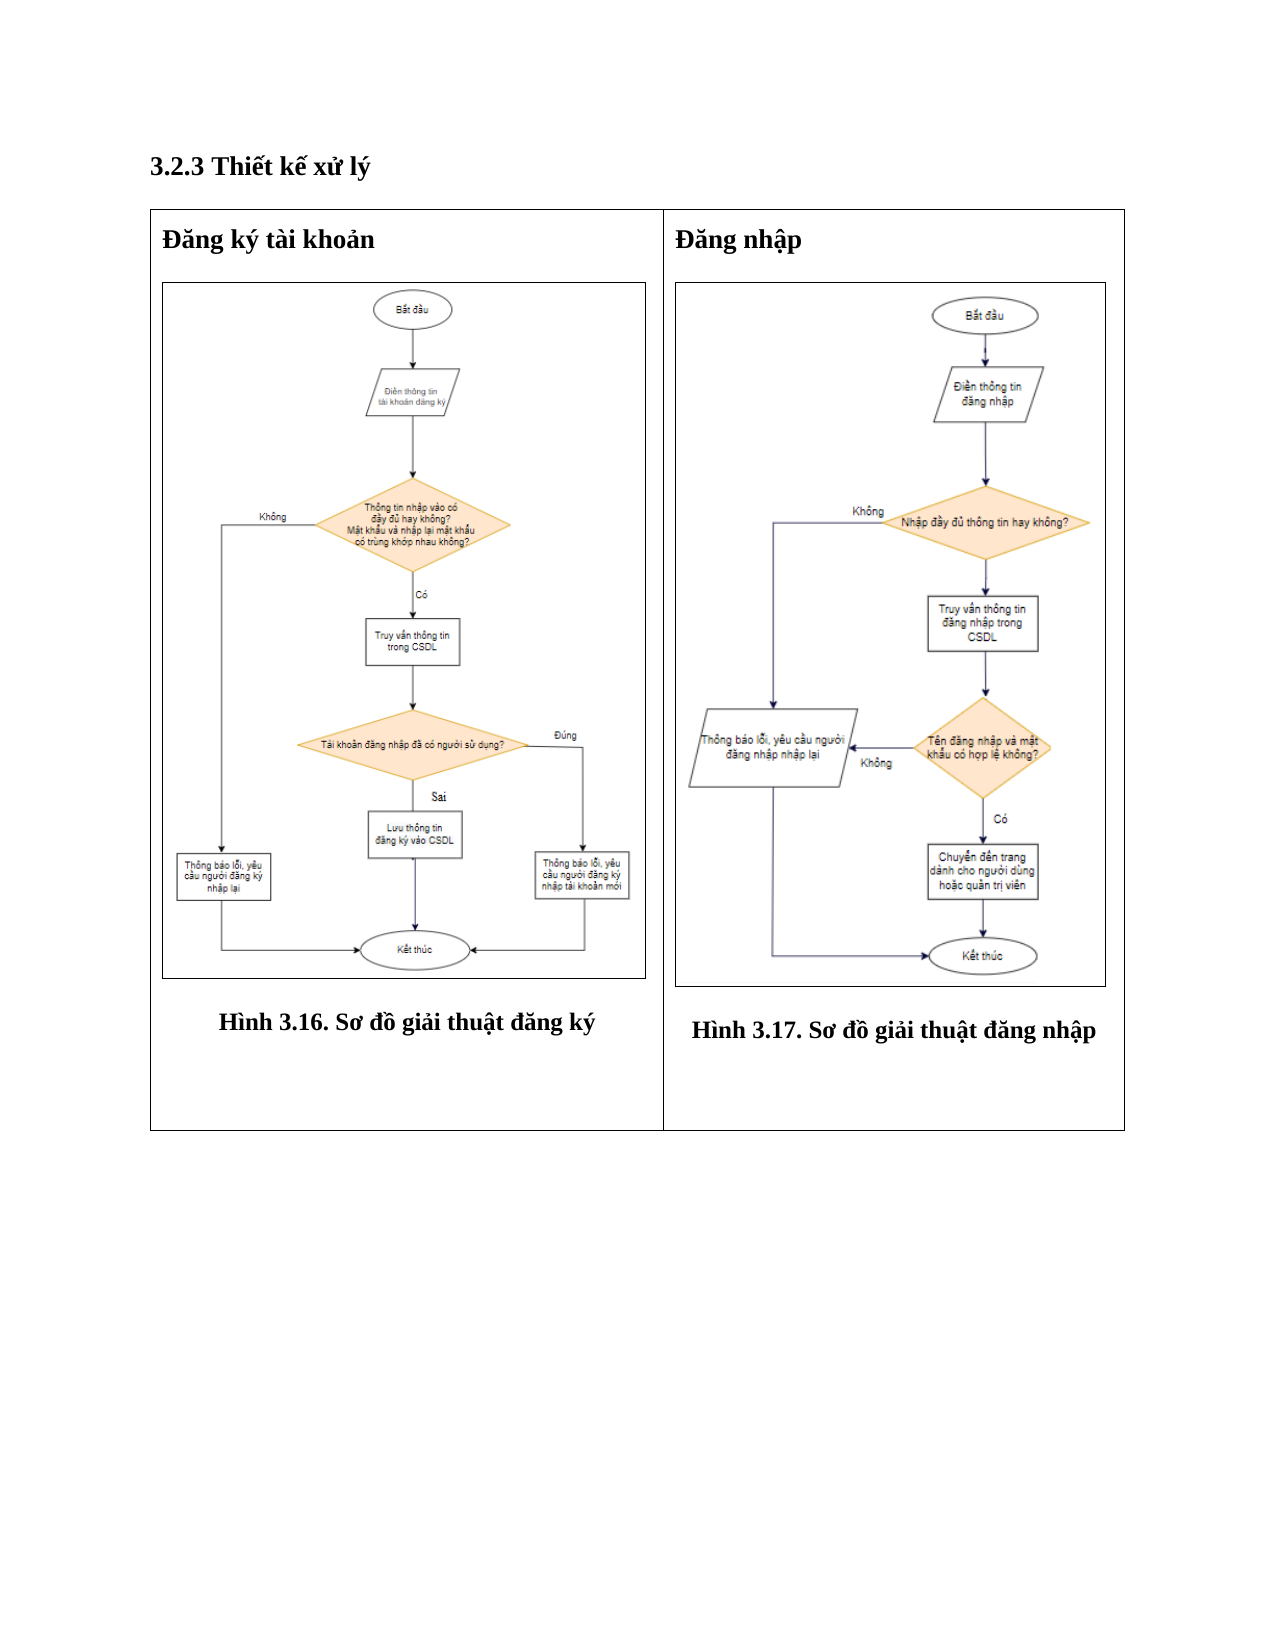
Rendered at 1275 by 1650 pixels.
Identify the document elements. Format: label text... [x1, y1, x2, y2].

table_header Đăng nhập Hình .. Sơ đồ giải thuật đăng nhập [664, 210, 1124, 1130]
subtitle Thiết kế xử lý [150, 150, 1125, 181]
table_header Đăng ký tài khoản Hình .. Sơ đồ giải thuật đăng ký [151, 210, 663, 1130]
picture [163, 283, 645, 978]
picture [676, 283, 1105, 986]
